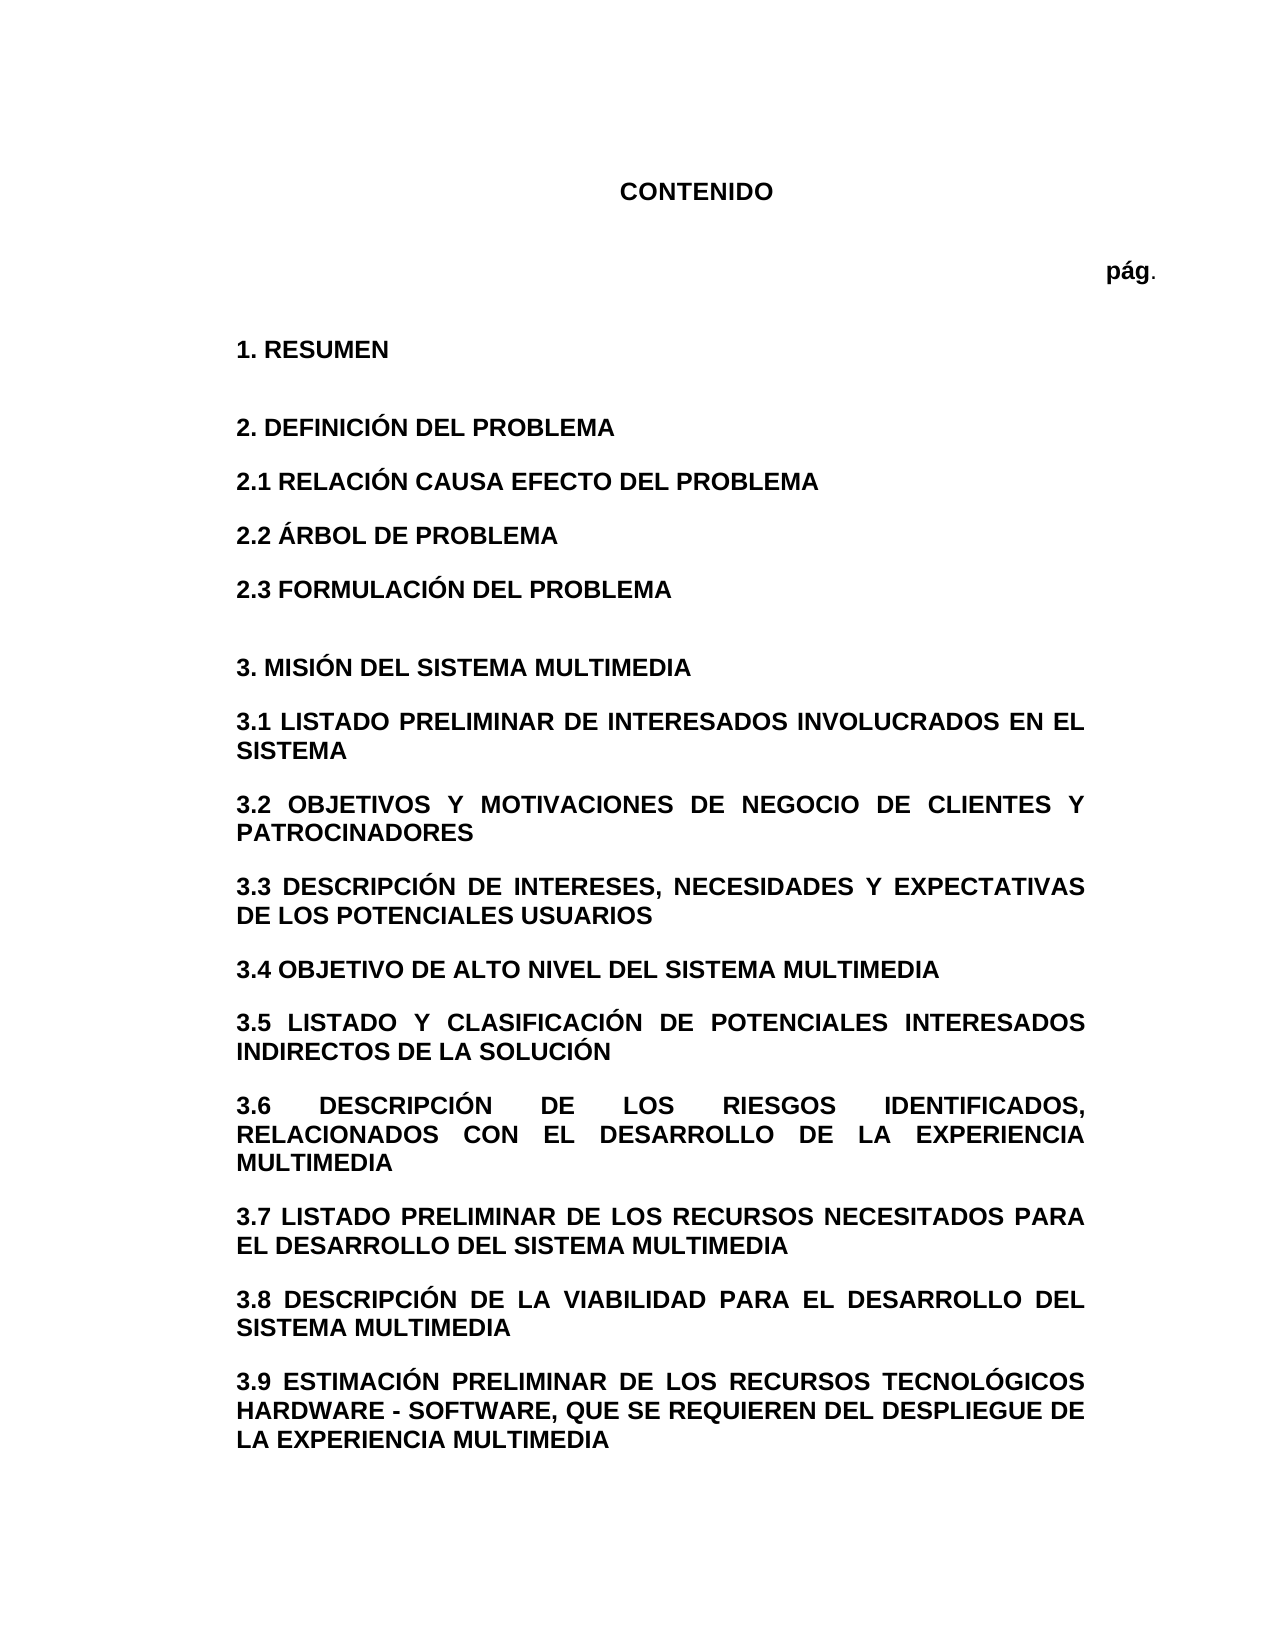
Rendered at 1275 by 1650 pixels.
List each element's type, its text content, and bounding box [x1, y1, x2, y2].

text pág. [236, 256, 1157, 285]
title CONTENIDO [236, 177, 1157, 206]
